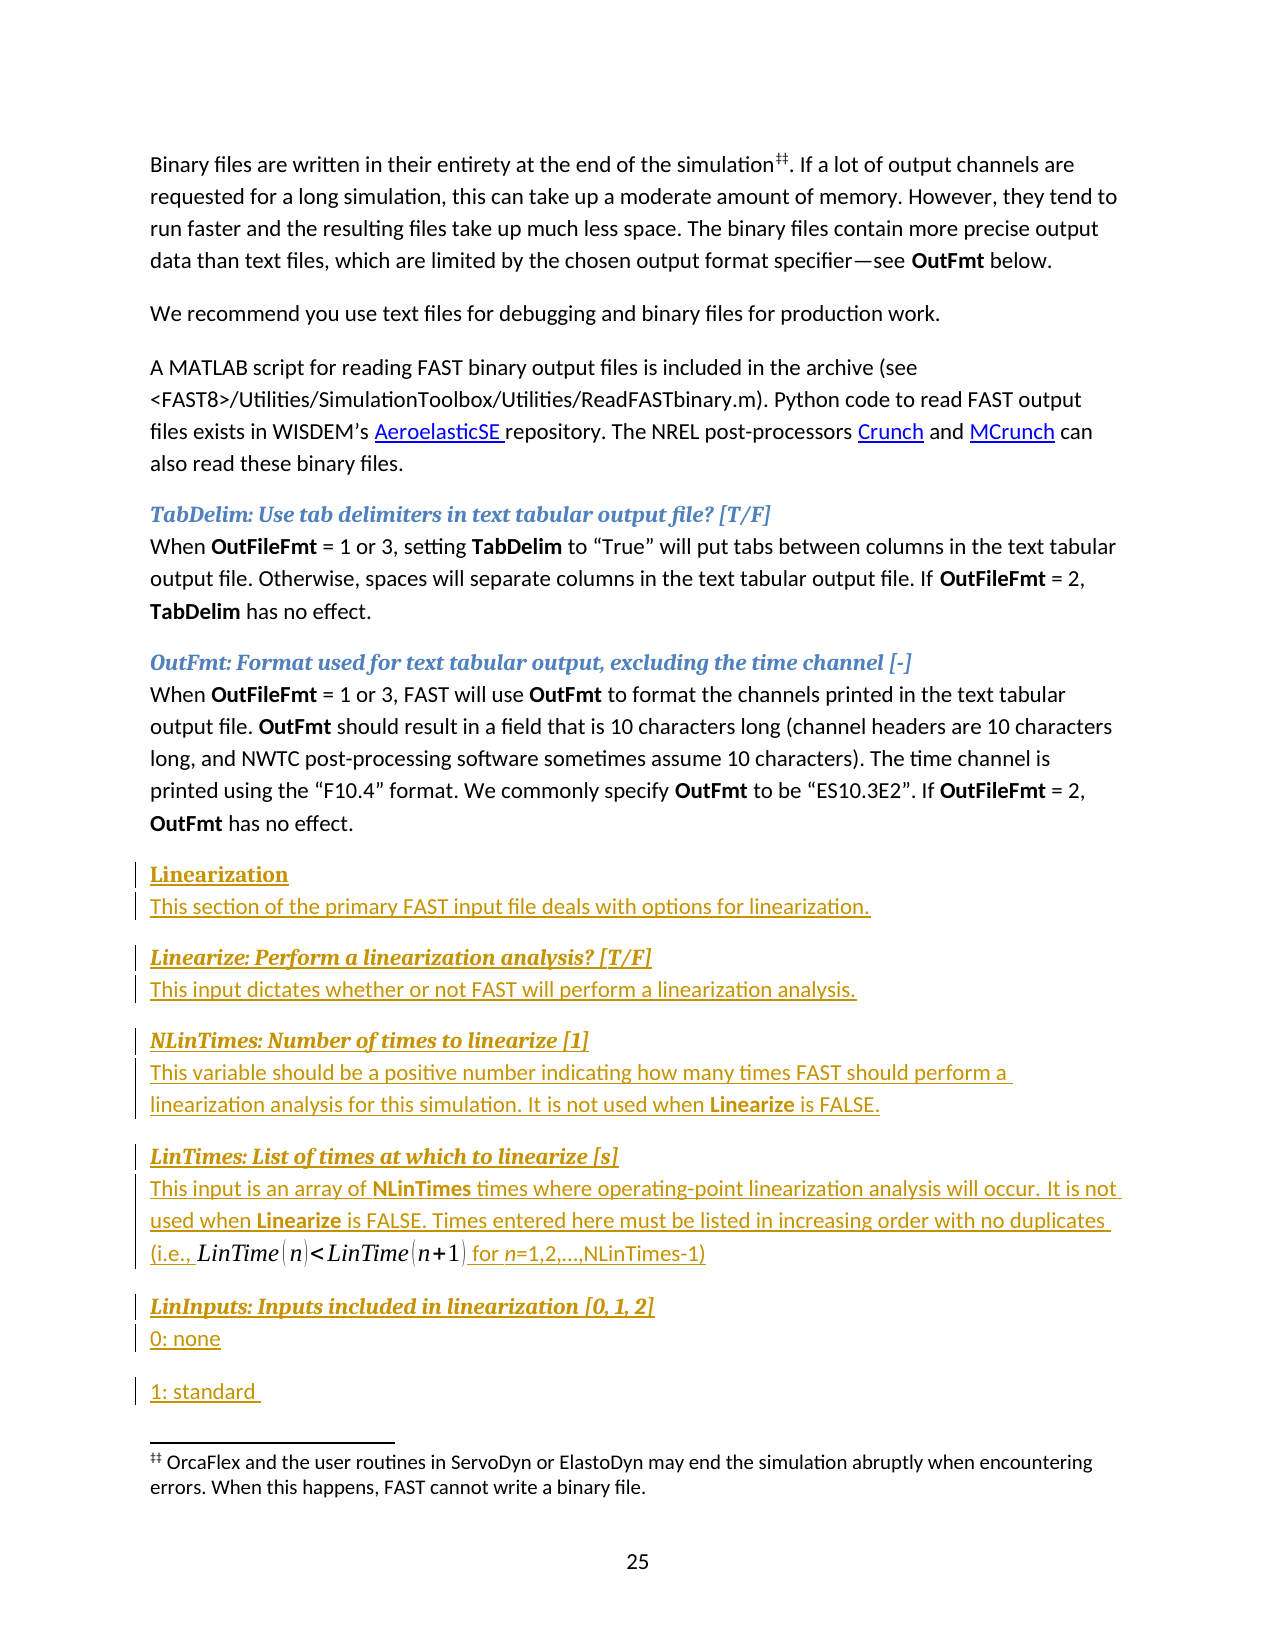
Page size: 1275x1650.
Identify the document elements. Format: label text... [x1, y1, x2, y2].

text Binary files are written in their entirety at the end of the simulation. If a lot of output channels are requested for a long simulation, this can take up a moderate amount of memory. However, they tend to run faster and the resulting files take up much less space. The binary files contain more precise output data than text files, which are limited by the chosen output format specifier—see OutFmt below. [150, 150, 1125, 274]
text When OutFileFmt = 1 or 3, FAST will use OutFmt to format the channels printed in the text tabular output file. OutFmt should result in a field that is 10 characters long (channel headers are 10 characters long, and NWTC post-processing software sometimes assume 10 characters). The time channel is printed using the “F10.4” format. We commonly specify OutFmt to be “ES10.3E2”. If OutFileFmt = 2, OutFmt has no effect. [150, 680, 1125, 837]
text A MATLAB script for reading FAST binary output files is included in the archive (see <FAST8>/Utilities/SimulationToolbox/Utilities/ReadFASTbinary.m). Python code to read FAST output files exists in WISDEM’s AeroelasticSE repository. The NREL post-processors Crunch and MCrunch can also read these binary files. [150, 353, 1125, 477]
text When OutFileFmt = 1 or 3, setting TabDelim to “True” will put tabs between columns in the text tabular output file. Otherwise, spaces will separate columns in the text tabular output file. If OutFileFmt = 2, TabDelim has no effect. [150, 532, 1125, 625]
text We recommend you use text files for debugging and binary files for production work. [150, 299, 1125, 328]
subtitle TabDelim: Use tab delimiters in text tabular output file? [T/F] [150, 502, 1125, 528]
subtitle OutFmt: Format used for text tabular output, excluding the time channel [-] [150, 650, 1125, 676]
